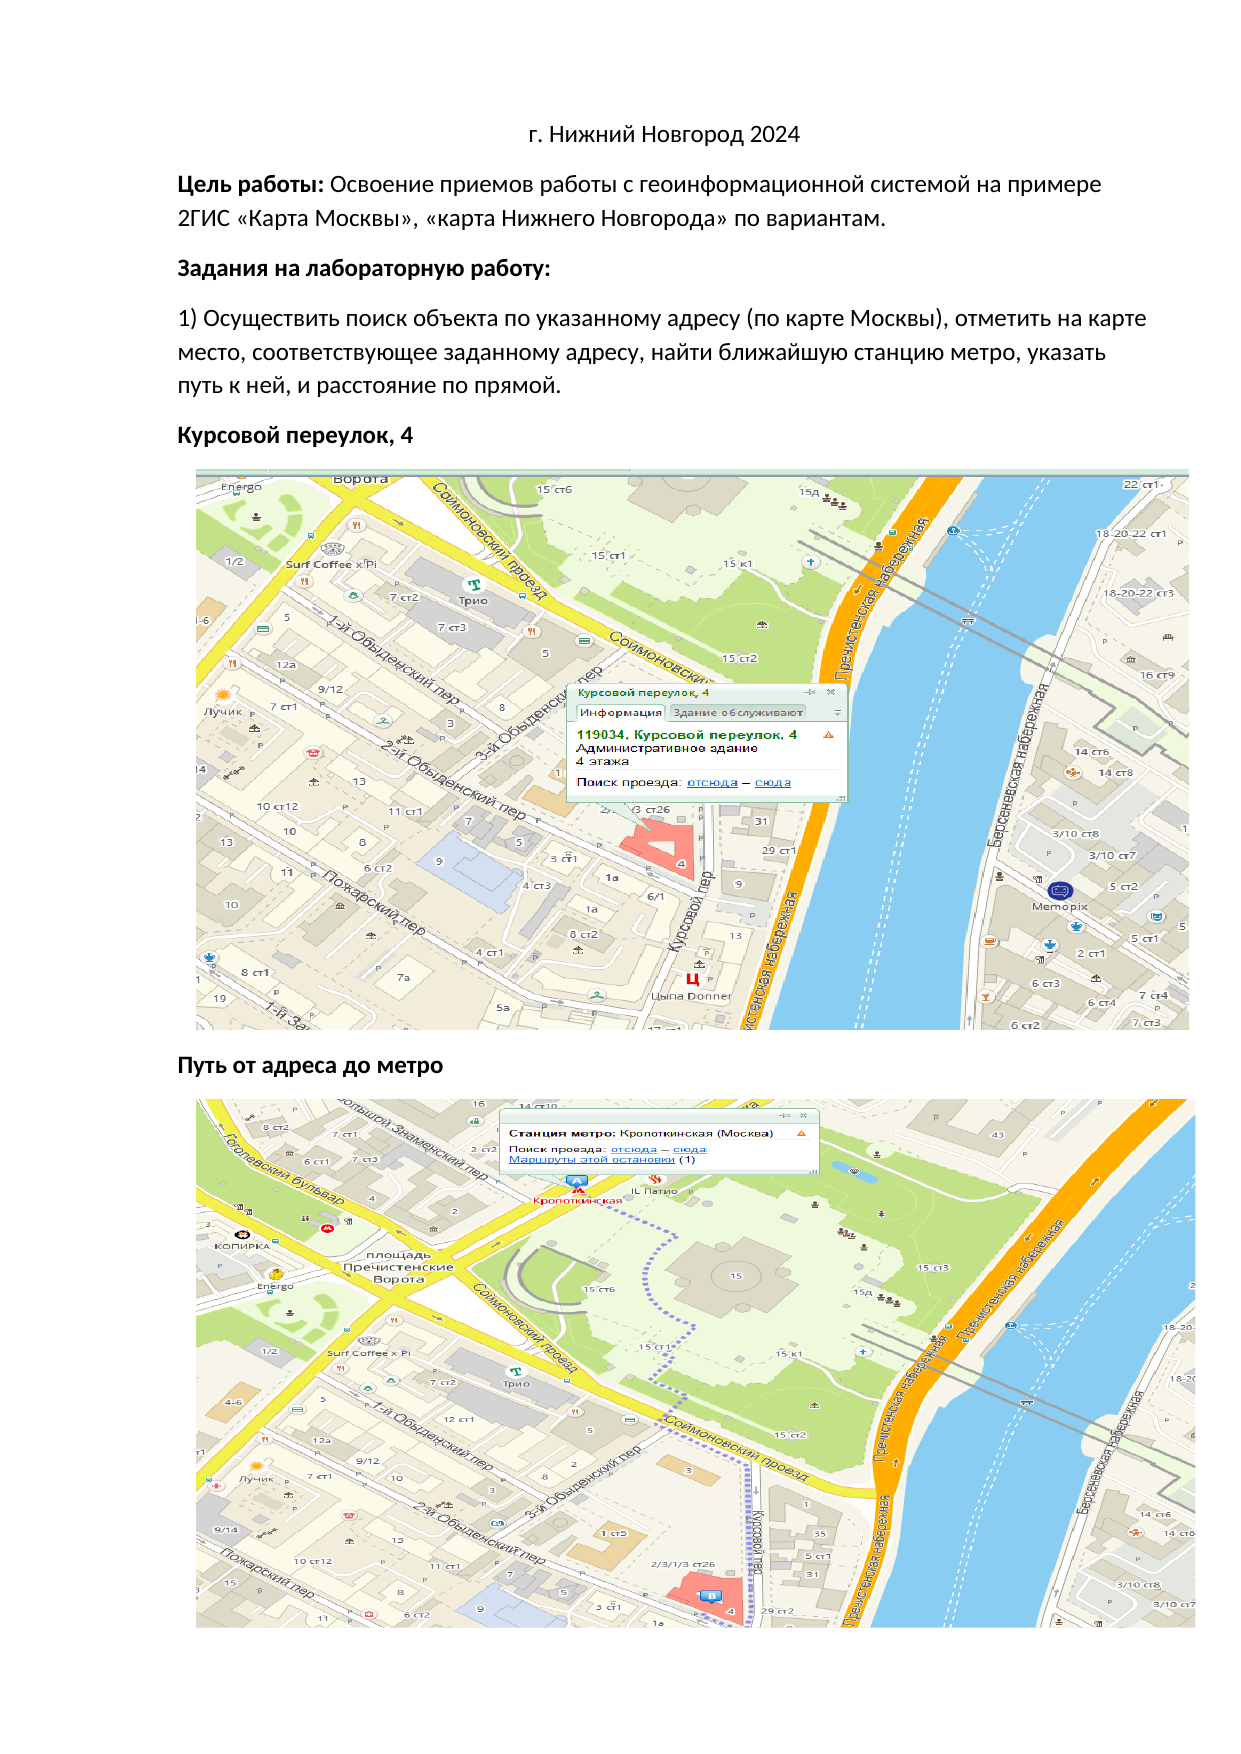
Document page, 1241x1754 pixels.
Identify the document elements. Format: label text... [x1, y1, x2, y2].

text Цель работы: Освоение приемов работы с геоинформационной системой на примере 2ГИС «Карта Москвы», «карта Нижнего Новгорода» по вариантам. [177, 168, 1152, 232]
text Задания на лабораторную работу: [177, 252, 1152, 283]
text Путь от адреса до метро [177, 1049, 1152, 1080]
text г. Нижний Новгород 2024 [177, 118, 1152, 149]
text 1) Осуществить поиск объекта по указанному адресу (по карте Москвы), отметить на карте место, соответствующее заданному адресу, найти ближайшую станцию метро, указать путь к ней, и расстояние по прямой. [177, 302, 1152, 400]
text Курсовой переулок, 4 [177, 419, 1152, 450]
picture [196, 469, 1190, 1030]
picture [196, 1099, 1196, 1628]
